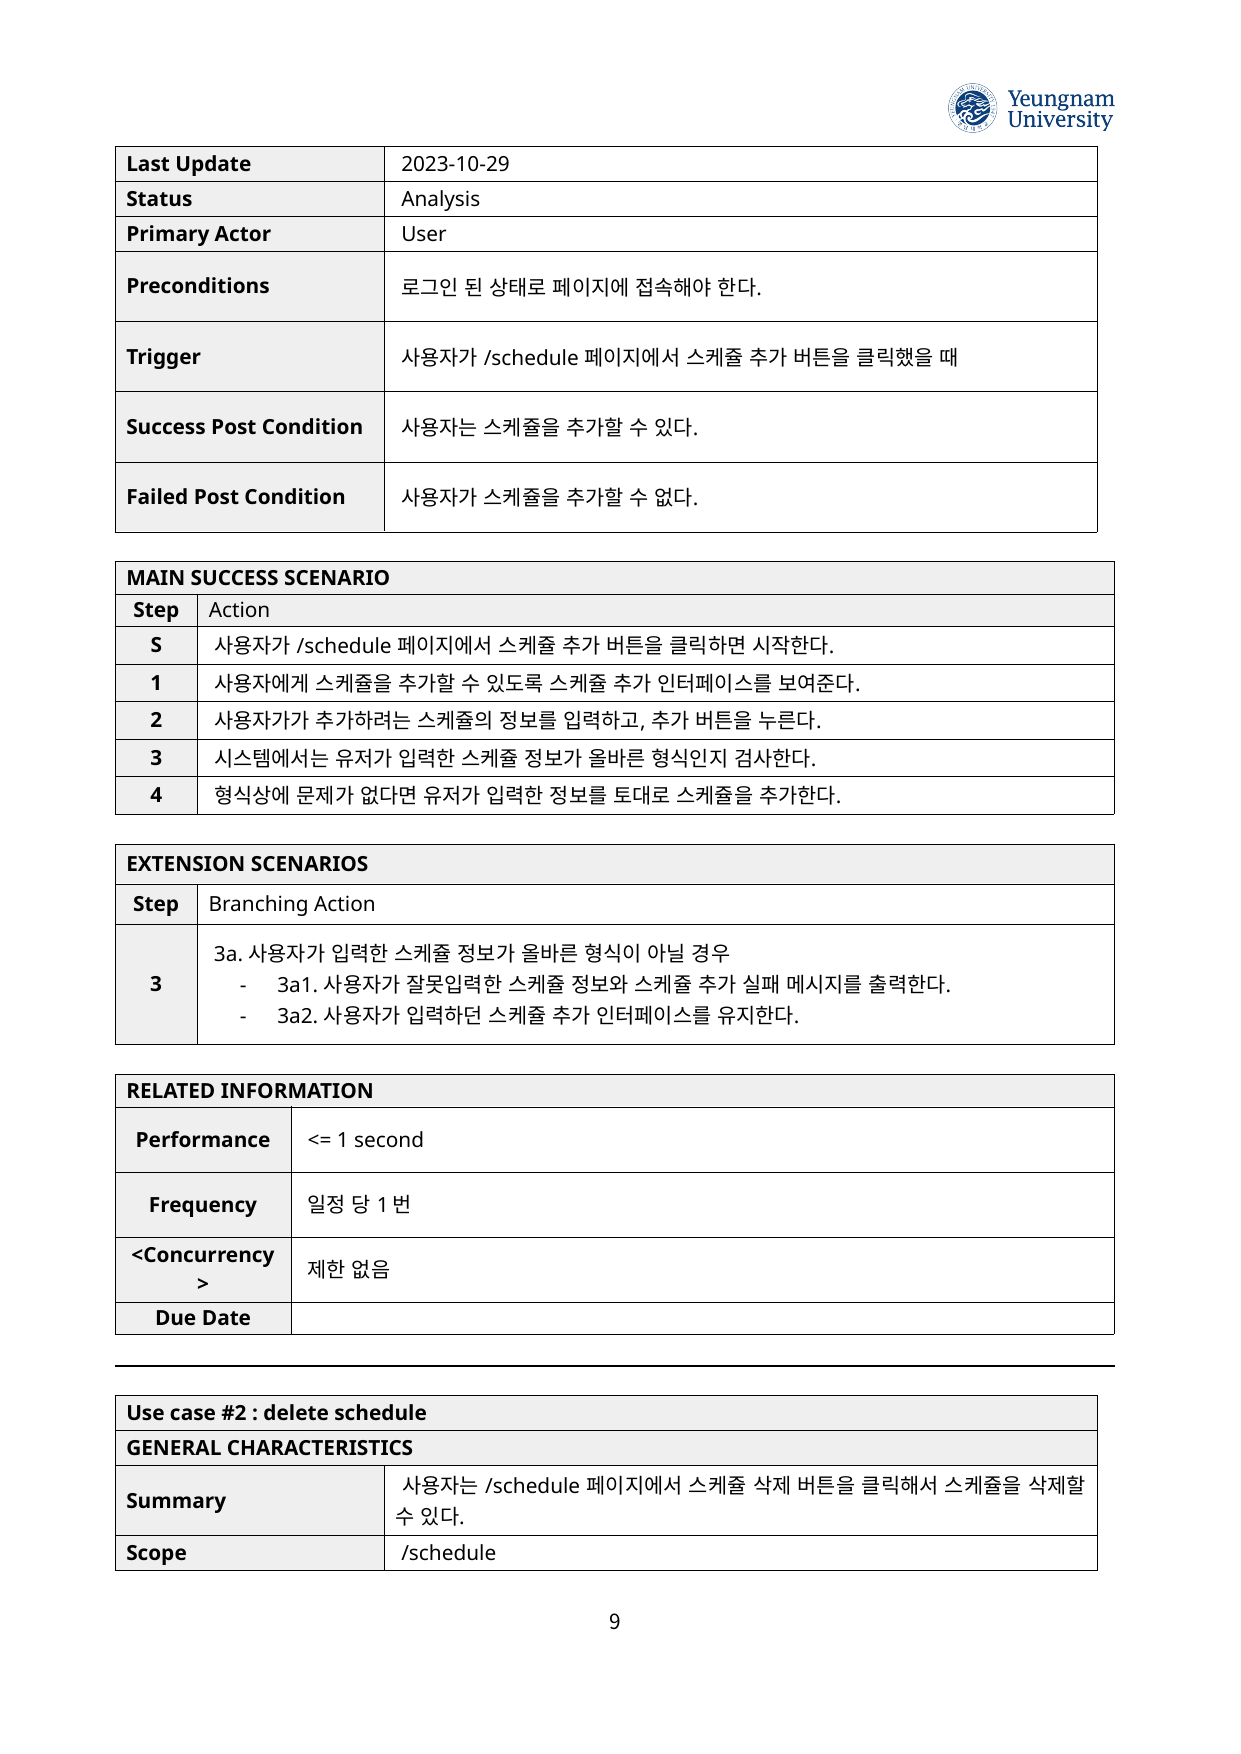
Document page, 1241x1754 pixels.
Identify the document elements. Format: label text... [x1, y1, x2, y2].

table_cell 3 [116, 925, 197, 1044]
table_cell 2 [116, 702, 197, 739]
table_header EXTENSION SCENARIOS [116, 845, 1114, 883]
table_cell 3 [116, 740, 197, 776]
table_cell 사용자가가 추가하려는 스케쥴의 정보를 입력하고, 추가 버튼을 누른다. [198, 702, 1114, 739]
table_cell Failed Post Condition [116, 463, 384, 531]
table_cell Primary Actor [116, 217, 384, 251]
table_cell Analysis [385, 182, 1097, 216]
table_cell 3a. 사용자가 입력한 스케쥴 정보가 올바른 형식이 아닐 경우 3a1. 사용자가 잘못입력한 스케쥴 정보와 스케쥴 추가 실패 메시지를 출력한다. 3a2. 사용자가 입력하던 스케쥴 추가 인터페이스를 유지한다. [198, 925, 1114, 1044]
table_cell Frequency [116, 1173, 291, 1236]
table_cell 사용자는 /schedule 페이지에서 스케쥴 삭제 버튼을 클릭해서 스케쥴을 삭제할 수 있다. [385, 1466, 1097, 1535]
table_cell Action [198, 595, 1114, 626]
table_cell Performance [116, 1108, 291, 1171]
table_cell <Concurrency> [116, 1238, 291, 1301]
table_header RELATED INFORMATION [116, 1075, 1114, 1106]
table_cell 일정 당 1번 [292, 1173, 1114, 1236]
table_cell 로그인 된 상태로 페이지에 접속해야 한다. [385, 252, 1097, 321]
table_cell Branching Action [198, 885, 1114, 924]
table_cell User [385, 217, 1097, 251]
table_cell 사용자에게 스케쥴을 추가할 수 있도록 스케쥴 추가 인터페이스를 보여준다. [198, 665, 1114, 701]
table_cell <= 1 second [292, 1108, 1114, 1171]
table_cell /schedule [385, 1536, 1097, 1570]
table_cell 시스템에서는 유저가 입력한 스케쥴 정보가 올바른 형식인지 검사한다. [198, 740, 1114, 776]
table_cell Preconditions [116, 252, 384, 321]
table_cell Scope [116, 1536, 384, 1570]
table_cell Due Date [116, 1303, 291, 1334]
table_cell [292, 1303, 1114, 1334]
table_header MAIN SUCCESS SCENARIO [116, 562, 1114, 594]
table_cell 형식상에 문제가 없다면 유저가 입력한 정보를 토대로 스케쥴을 추가한다. [198, 777, 1114, 814]
table_cell Step [116, 595, 197, 626]
table_cell 사용자가 /schedule 페이지에서 스케쥴 추가 버튼을 클릭하면 시작한다. [198, 627, 1114, 664]
table_cell Summary [116, 1466, 384, 1535]
table_cell 1 [116, 665, 197, 701]
table_cell Status [116, 182, 384, 216]
table_cell 4 [116, 777, 197, 814]
table_cell 2023-10-29 [385, 147, 1097, 181]
table_cell GENERAL CHARACTERISTICS [116, 1431, 1097, 1465]
table_cell 사용자가 /schedule 페이지에서 스케쥴 추가 버튼을 클릭했을 때 [385, 322, 1097, 391]
table_cell Last Update [116, 147, 384, 181]
table_cell 제한 없음 [292, 1238, 1114, 1301]
table_cell S [116, 627, 197, 664]
table_cell 사용자는 스케쥴을 추가할 수 있다. [385, 392, 1097, 461]
table_cell Step [116, 885, 197, 924]
picture [948, 83, 1115, 133]
table_cell Trigger [116, 322, 384, 391]
table_cell 사용자가 스케쥴을 추가할 수 없다. [385, 463, 1097, 531]
table_cell Success Post Condition [116, 392, 384, 461]
table_header Use case #2 : delete schedule [116, 1396, 1097, 1430]
